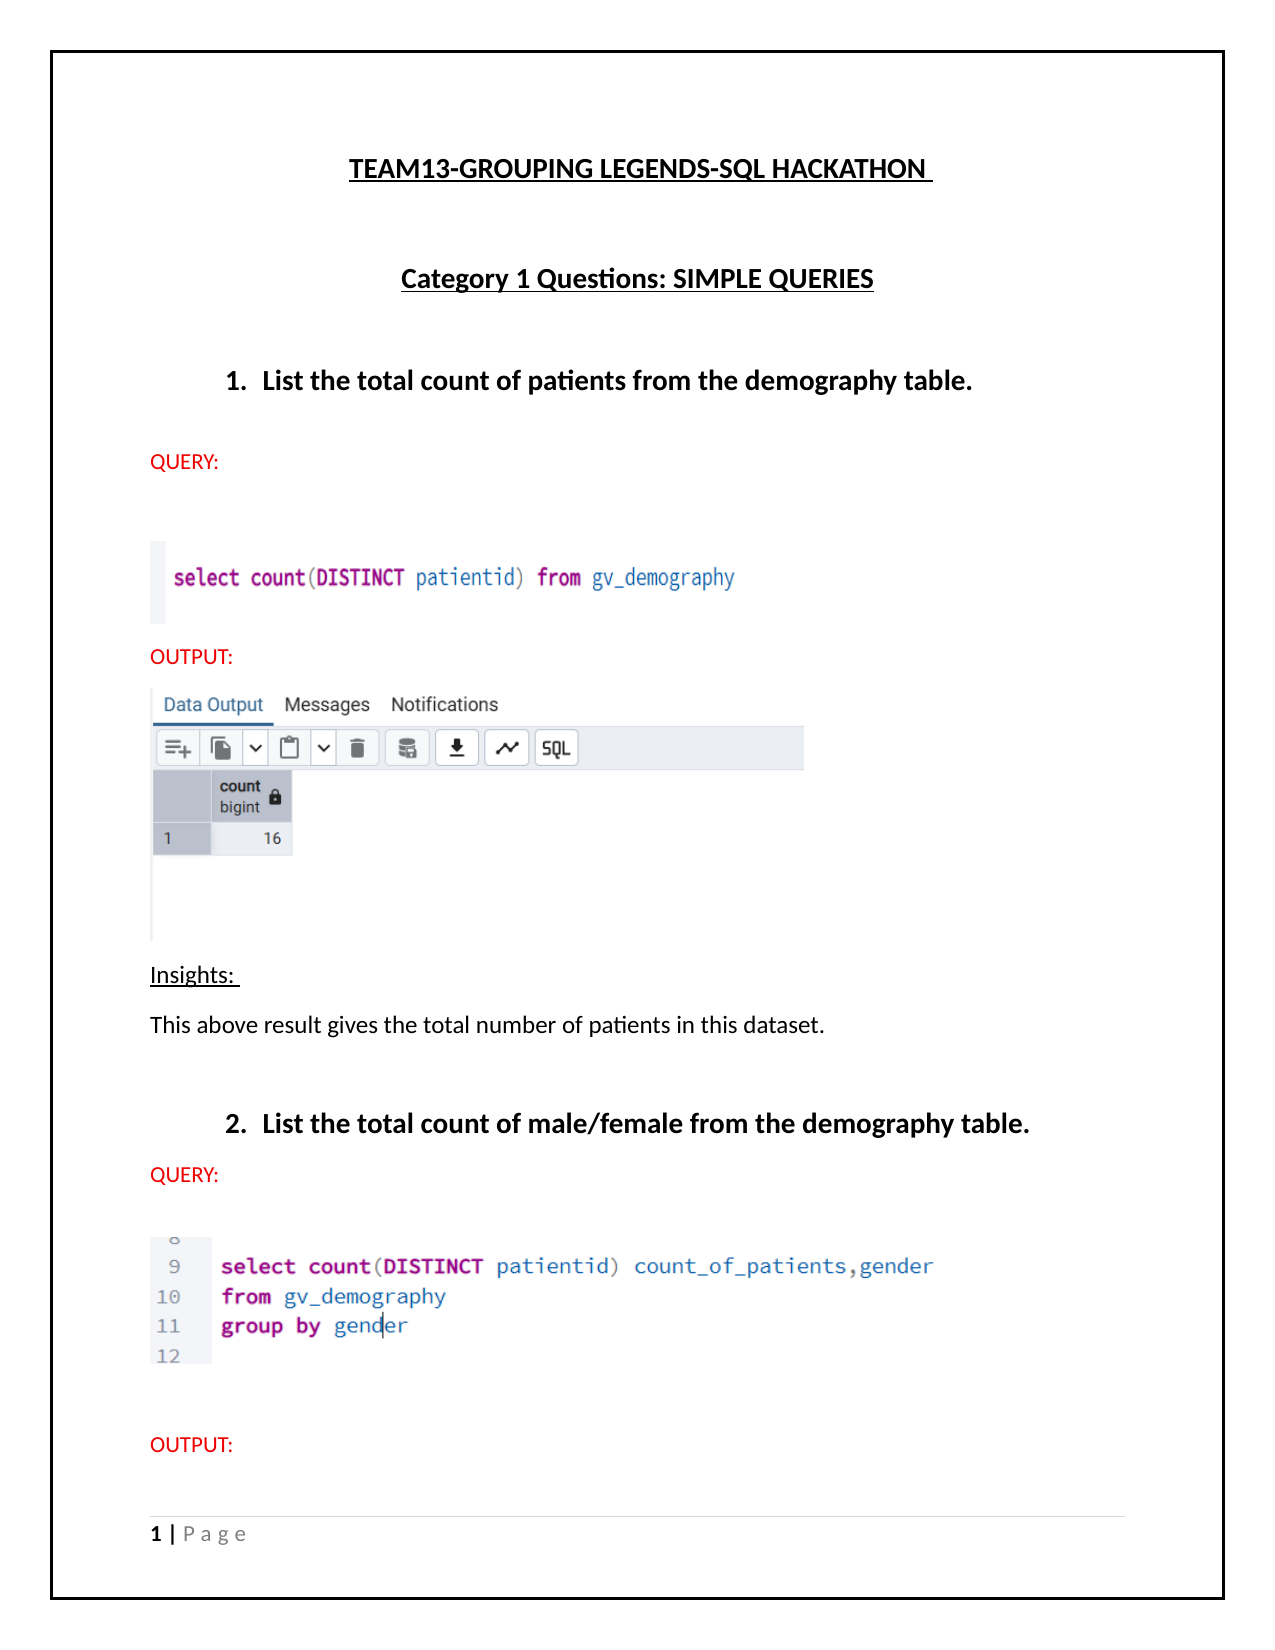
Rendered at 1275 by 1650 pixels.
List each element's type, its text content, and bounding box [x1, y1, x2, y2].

text Insights: [150, 959, 1125, 990]
text QUERY: [150, 447, 1125, 476]
text TEAM13-GROUPING LEGENDS-SQL HACKATHON [150, 150, 1125, 186]
text OUTPUT: [150, 1430, 1125, 1458]
text Category 1 Questions: SIMPLE QUERIES [150, 260, 1125, 296]
picture [150, 688, 804, 941]
text QUERY: [150, 1160, 1125, 1188]
picture [150, 1237, 1114, 1364]
list List the total count of male/female from the demography table. [225, 1105, 1125, 1141]
text This above result gives the total number of patients in this dataset. [150, 1009, 1125, 1039]
picture [150, 541, 1029, 624]
text OUTPUT: [150, 642, 1125, 670]
list List the total count of patients from the demography table. [225, 362, 1125, 398]
